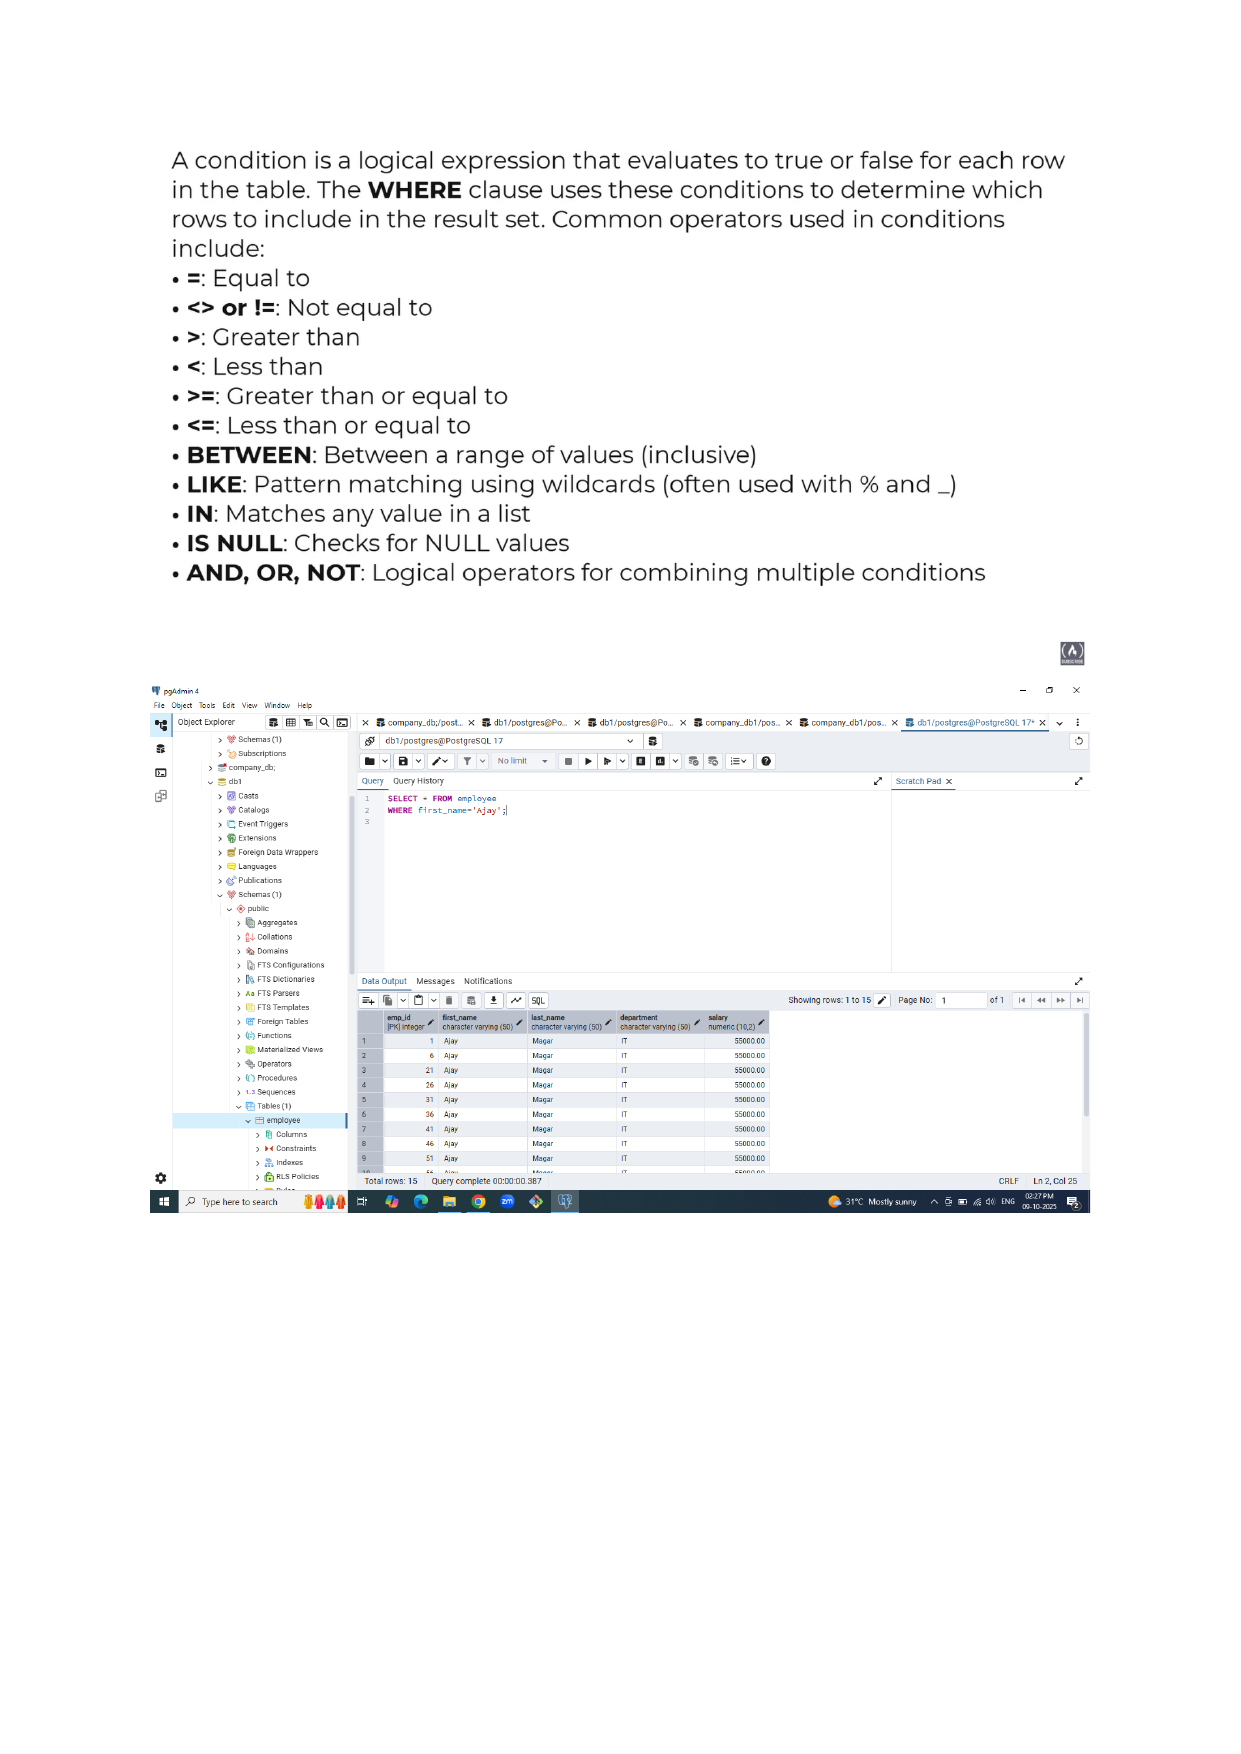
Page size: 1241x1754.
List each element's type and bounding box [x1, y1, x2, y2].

picture [150, 150, 1091, 679]
picture [150, 684, 1091, 1213]
